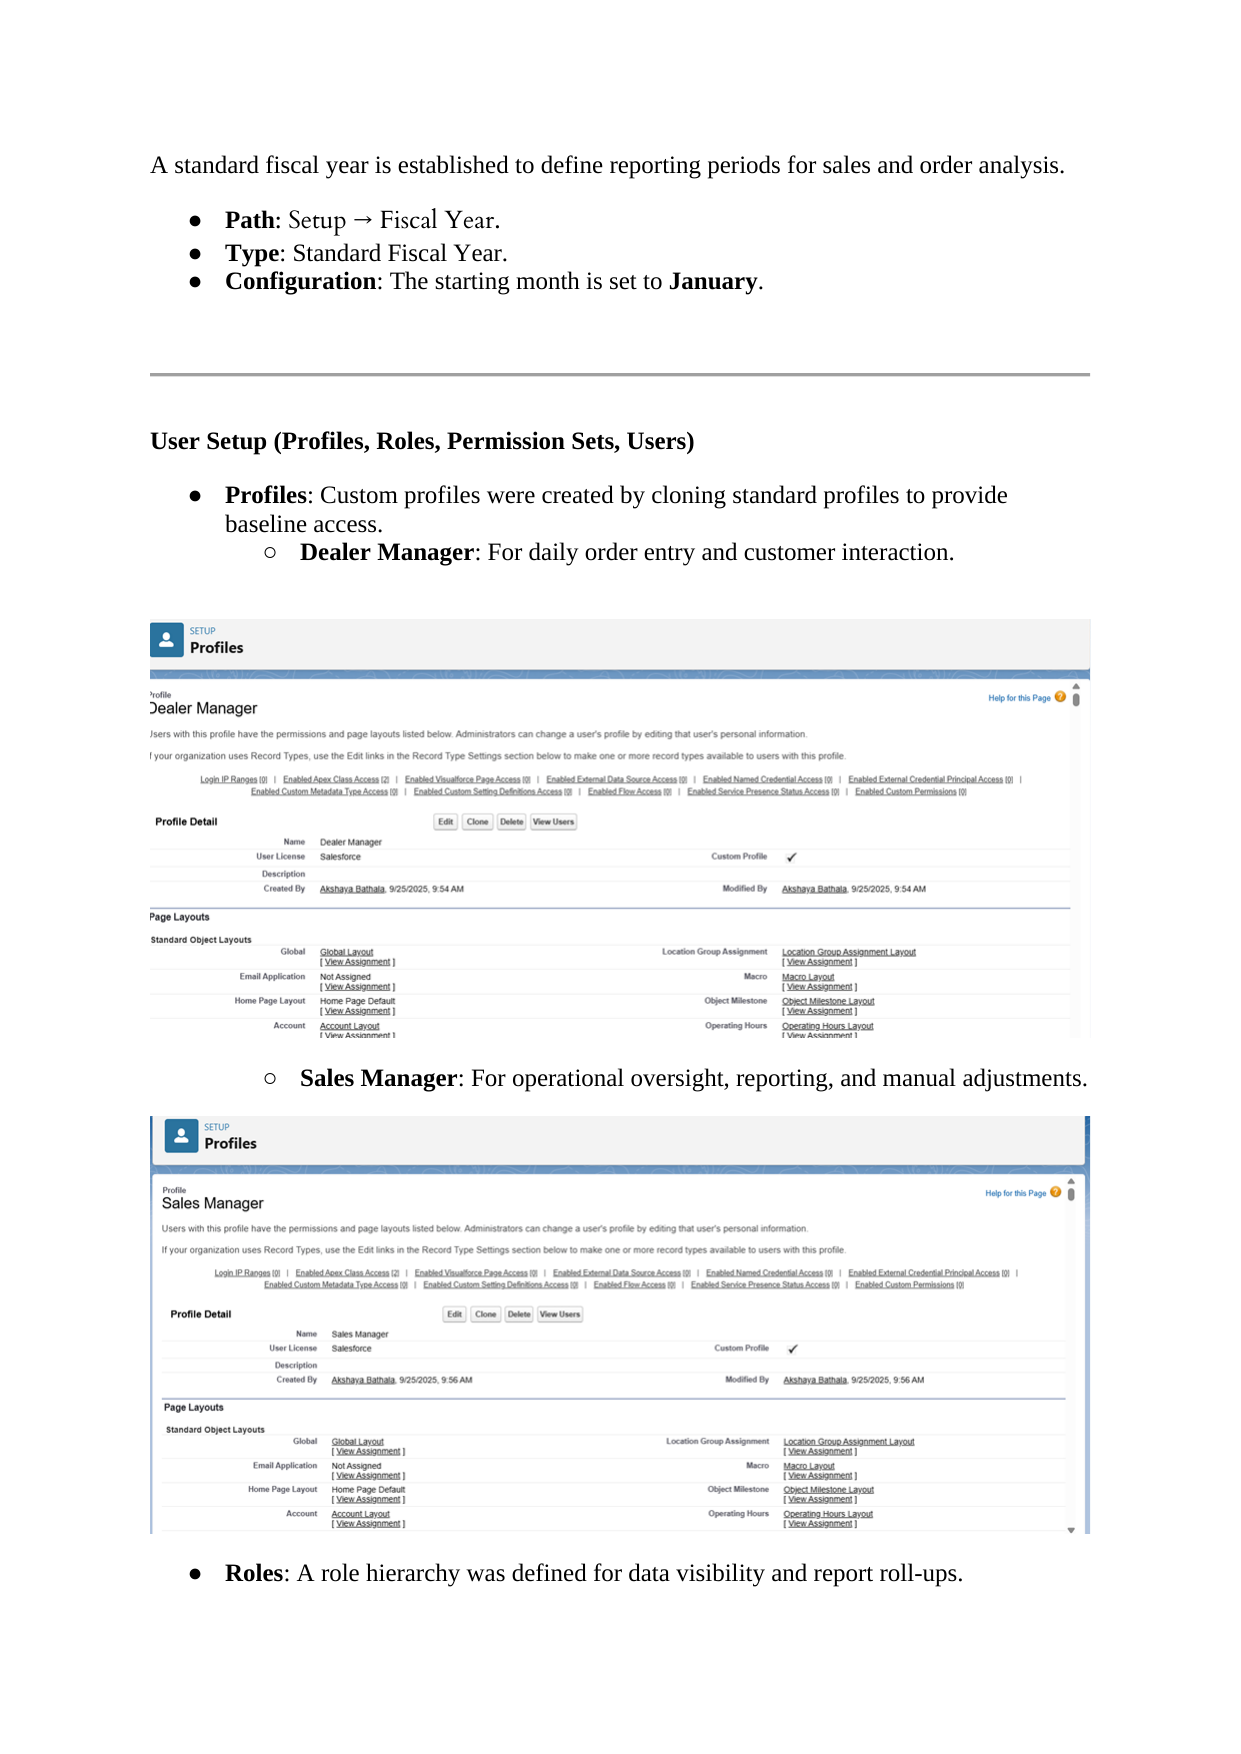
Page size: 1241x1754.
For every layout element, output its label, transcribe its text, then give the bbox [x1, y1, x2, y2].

list Configuration: The starting month is set to January. [187, 266, 1090, 295]
picture [150, 1116, 1091, 1534]
list Roles: A role hierarchy was defined for data visibility and report roll-ups. [187, 1558, 1090, 1587]
text A standard fiscal year is established to define reporting periods for sales and order analysis. [150, 150, 1090, 179]
list Path [187, 204, 1090, 238]
text User Setup (Profiles, Roles, Permission Sets, Users) [150, 426, 1090, 455]
list Profiles: Custom profiles were created by cloning standard profiles to provide baseline access. [187, 480, 1090, 537]
picture [150, 619, 1091, 1038]
list Type: Standard Fiscal Year. [187, 238, 1090, 266]
list Dealer Manager: For daily order entry and customer interaction. [262, 537, 1090, 566]
list Sales Manager: For operational oversight, reporting, and manual adjustments. [262, 1063, 1090, 1092]
